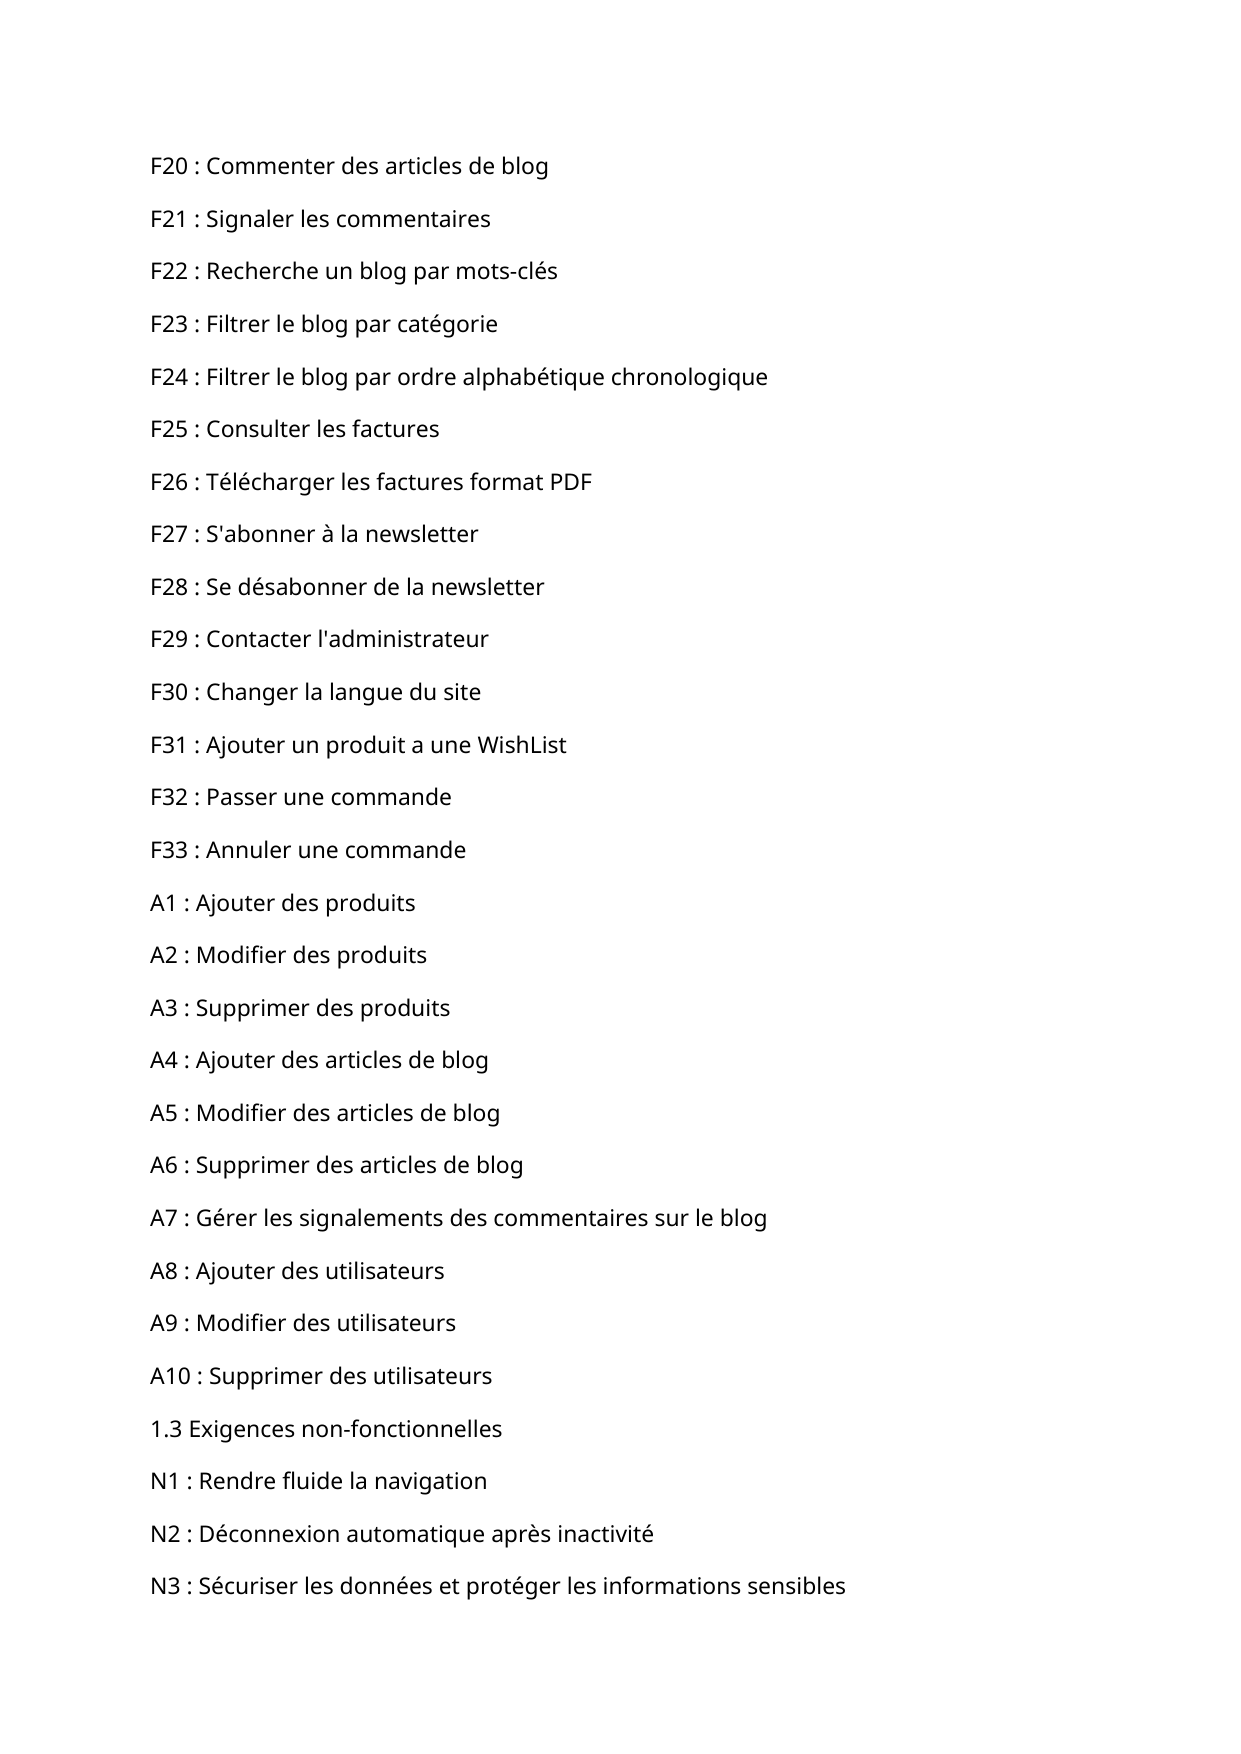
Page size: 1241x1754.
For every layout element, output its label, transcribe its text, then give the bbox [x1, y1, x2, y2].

text F31 : Ajouter un produit a une WishList [150, 729, 1090, 760]
text F22 : Recherche un blog par mots-clés [150, 255, 1090, 286]
text F29 : Contacter l'administrateur [150, 623, 1090, 655]
text A4 : Ajouter des articles de blog [150, 1044, 1090, 1076]
text A2 : Modifier des produits [150, 939, 1090, 970]
text F32 : Passer une commande [150, 781, 1090, 812]
text A7 : Gérer les signalements des commentaires sur le blog [150, 1202, 1090, 1233]
text F26 : Télécharger les factures format PDF [150, 466, 1090, 497]
text N3 : Sécuriser les données et protéger les informations sensibles [150, 1570, 1090, 1602]
text F25 : Consulter les factures [150, 413, 1090, 444]
text A8 : Ajouter des utilisateurs [150, 1255, 1090, 1286]
text A5 : Modifier des articles de blog [150, 1097, 1090, 1128]
text F27 : S'abonner à la newsletter [150, 518, 1090, 549]
text F24 : Filtrer le blog par ordre alphabétique chronologique [150, 360, 1090, 392]
text F21 : Signaler les commentaires [150, 203, 1090, 234]
text A9 : Modifier des utilisateurs [150, 1307, 1090, 1338]
text A3 : Supprimer des produits [150, 992, 1090, 1023]
text F20 : Commenter des articles de blog [150, 150, 1090, 181]
text F28 : Se désabonner de la newsletter [150, 571, 1090, 602]
text 1.3 Exigences non-fonctionnelles [150, 1412, 1090, 1444]
text A10 : Supprimer des utilisateurs [150, 1360, 1090, 1391]
text A1 : Ajouter des produits [150, 886, 1090, 918]
text A6 : Supprimer des articles de blog [150, 1149, 1090, 1181]
text N1 : Rendre fluide la navigation [150, 1465, 1090, 1496]
text F23 : Filtrer le blog par catégorie [150, 308, 1090, 339]
text N2 : Déconnexion automatique après inactivité [150, 1518, 1090, 1549]
text F30 : Changer la langue du site [150, 676, 1090, 707]
text F33 : Annuler une commande [150, 834, 1090, 865]
